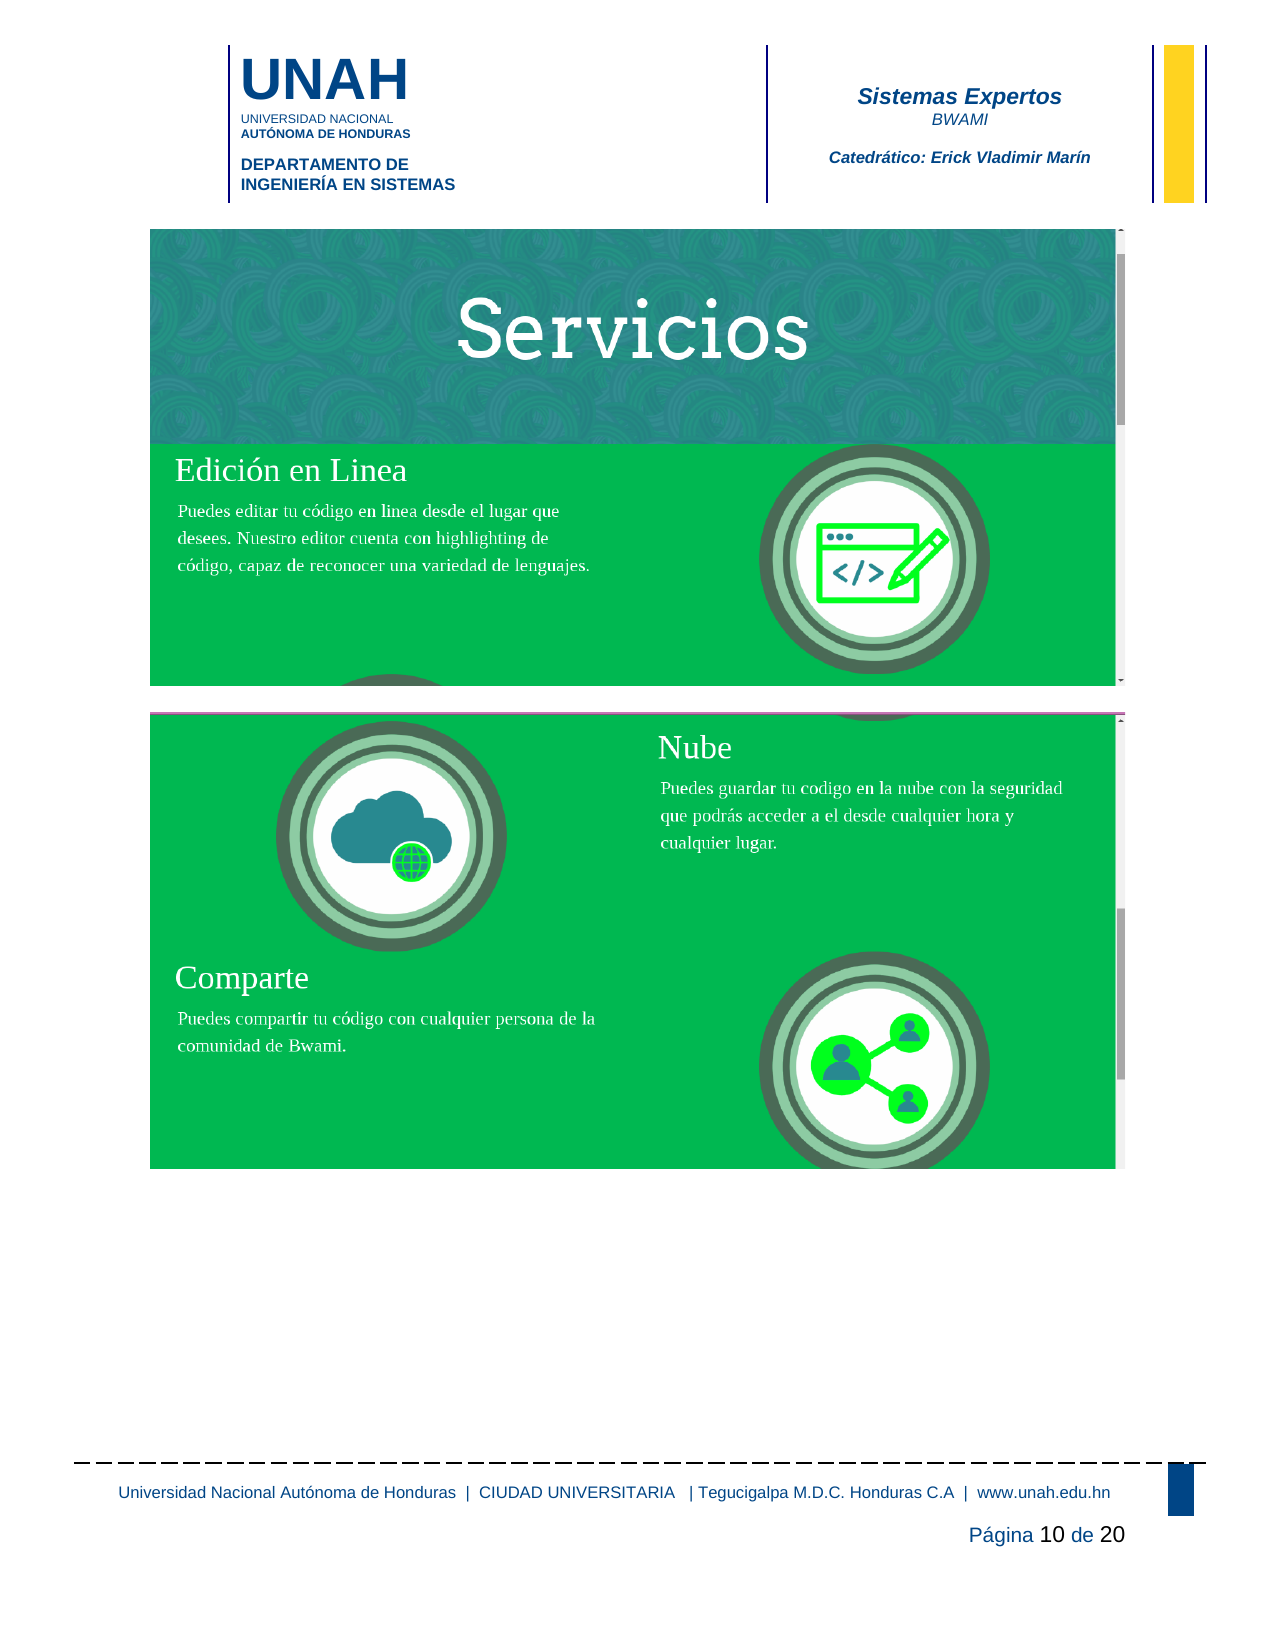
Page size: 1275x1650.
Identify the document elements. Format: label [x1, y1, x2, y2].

picture [150, 712, 1125, 1169]
picture [150, 229, 1125, 686]
